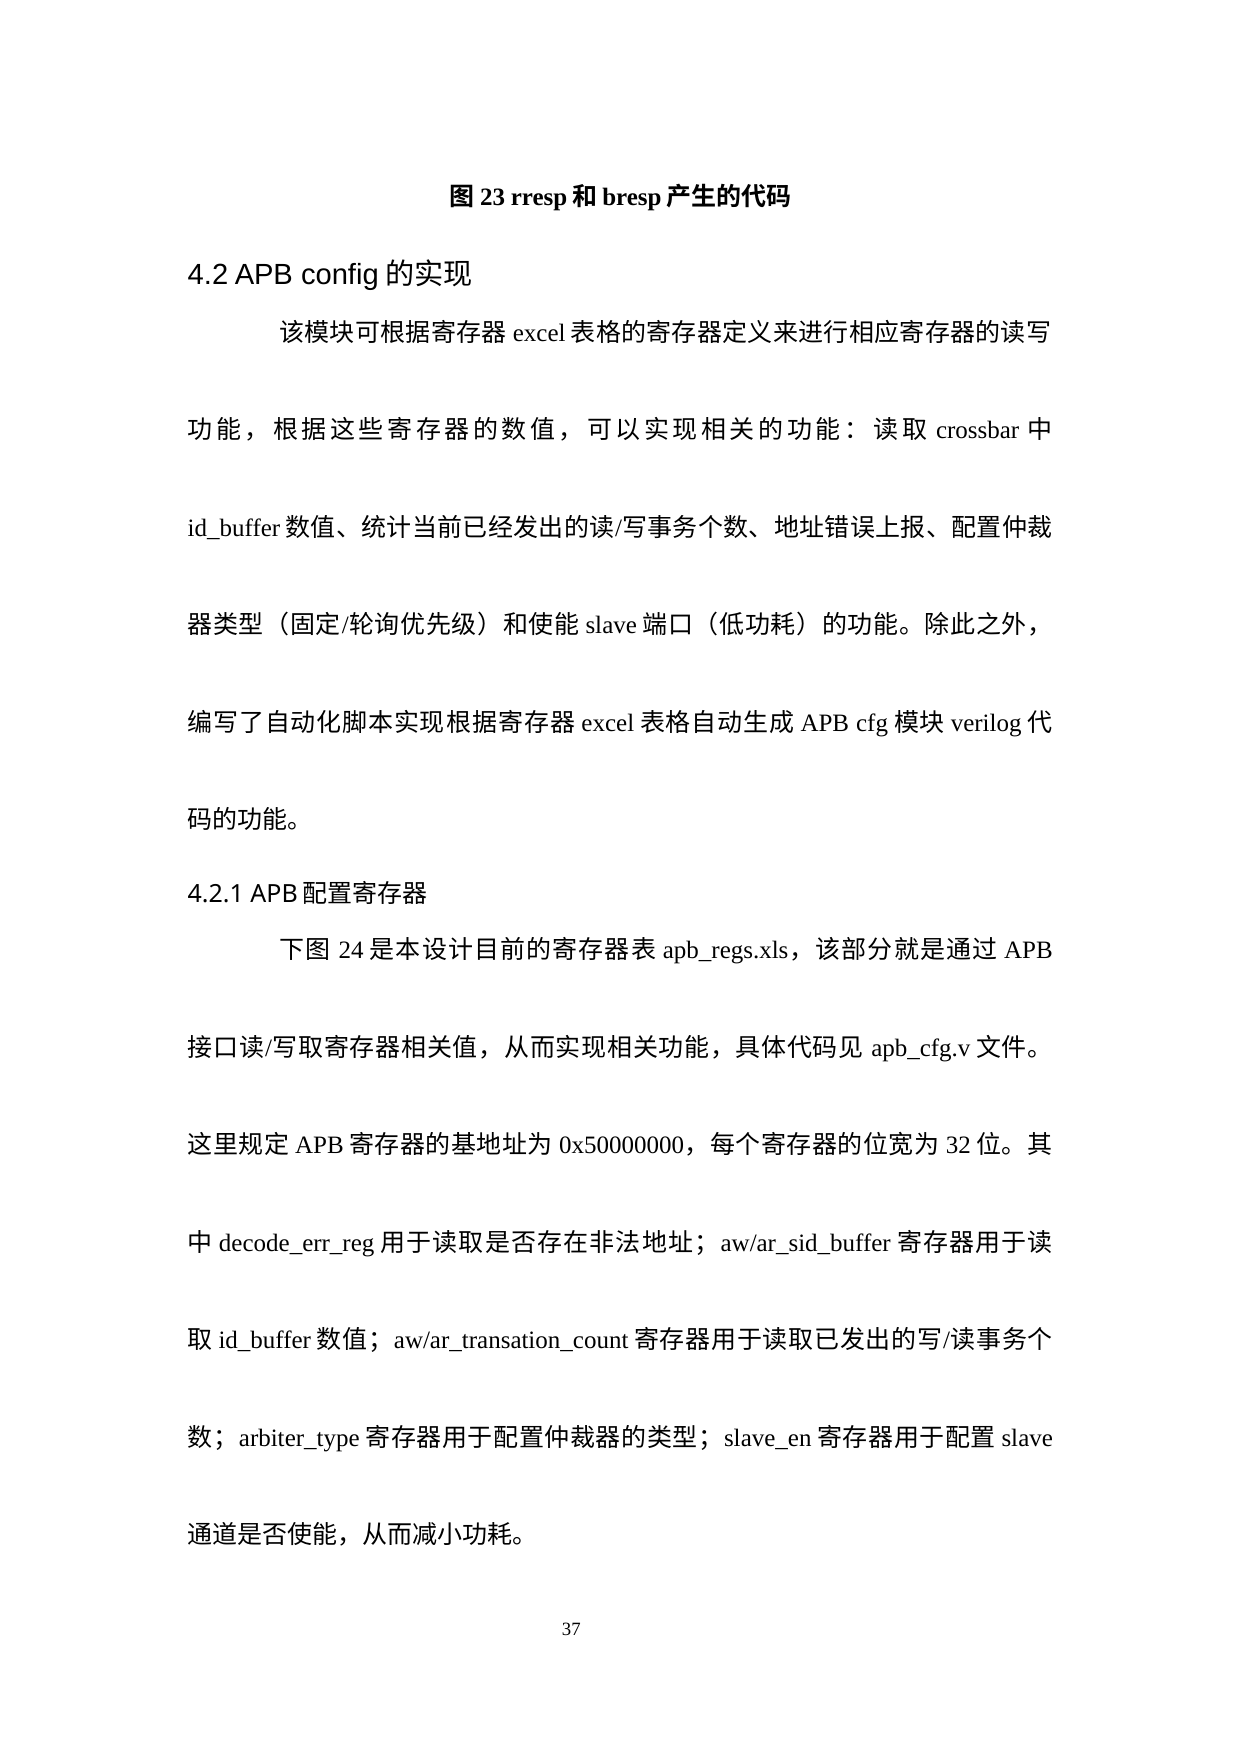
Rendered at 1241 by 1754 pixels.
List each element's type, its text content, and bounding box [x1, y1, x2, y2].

subtitle 4.2.1 APB配置寄存器 [187, 874, 1053, 910]
text 该模块可根据寄存器excel表格的寄存器定义来进行相应寄存器的读写功能，根据这些寄存器的数值，可以实现相关的功能：读取crossbar中id_buffer数值、统计当前已经发出的读/写事务个数、地址错误上报、配置仲裁器类型（固定/轮询优先级）和使能slave端口（低功耗）的功能。除此之外，编写了自动化脚本实现根据寄存器excel表格自动生成APB cfg模块verilog代码的功能。 [187, 298, 1053, 850]
text 图 23 rresp和bresp产生的代码 [187, 162, 1053, 227]
subtitle 4.2 APB config的实现 [187, 250, 1053, 293]
text 下图 24是本设计目前的寄存器表apb_regs.xls，该部分就是通过APB接口读/写取寄存器相关值，从而实现相关功能，具体代码见apb_cfg.v文件。这里规定APB寄存器的基地址为0x50000000，每个寄存器的位宽为32位。其中decode_err_reg用于读取是否存在非法地址；aw/ar_sid_buffer寄存器用于读取id_buffer数值；aw/ar_transation_count寄存器用于读取已发出的写/读事务个数；arbiter_type寄存器用于配置仲裁器的类型；slave_en寄存器用于配置slave通道是否使能，从而减小功耗。 [187, 915, 1053, 1565]
